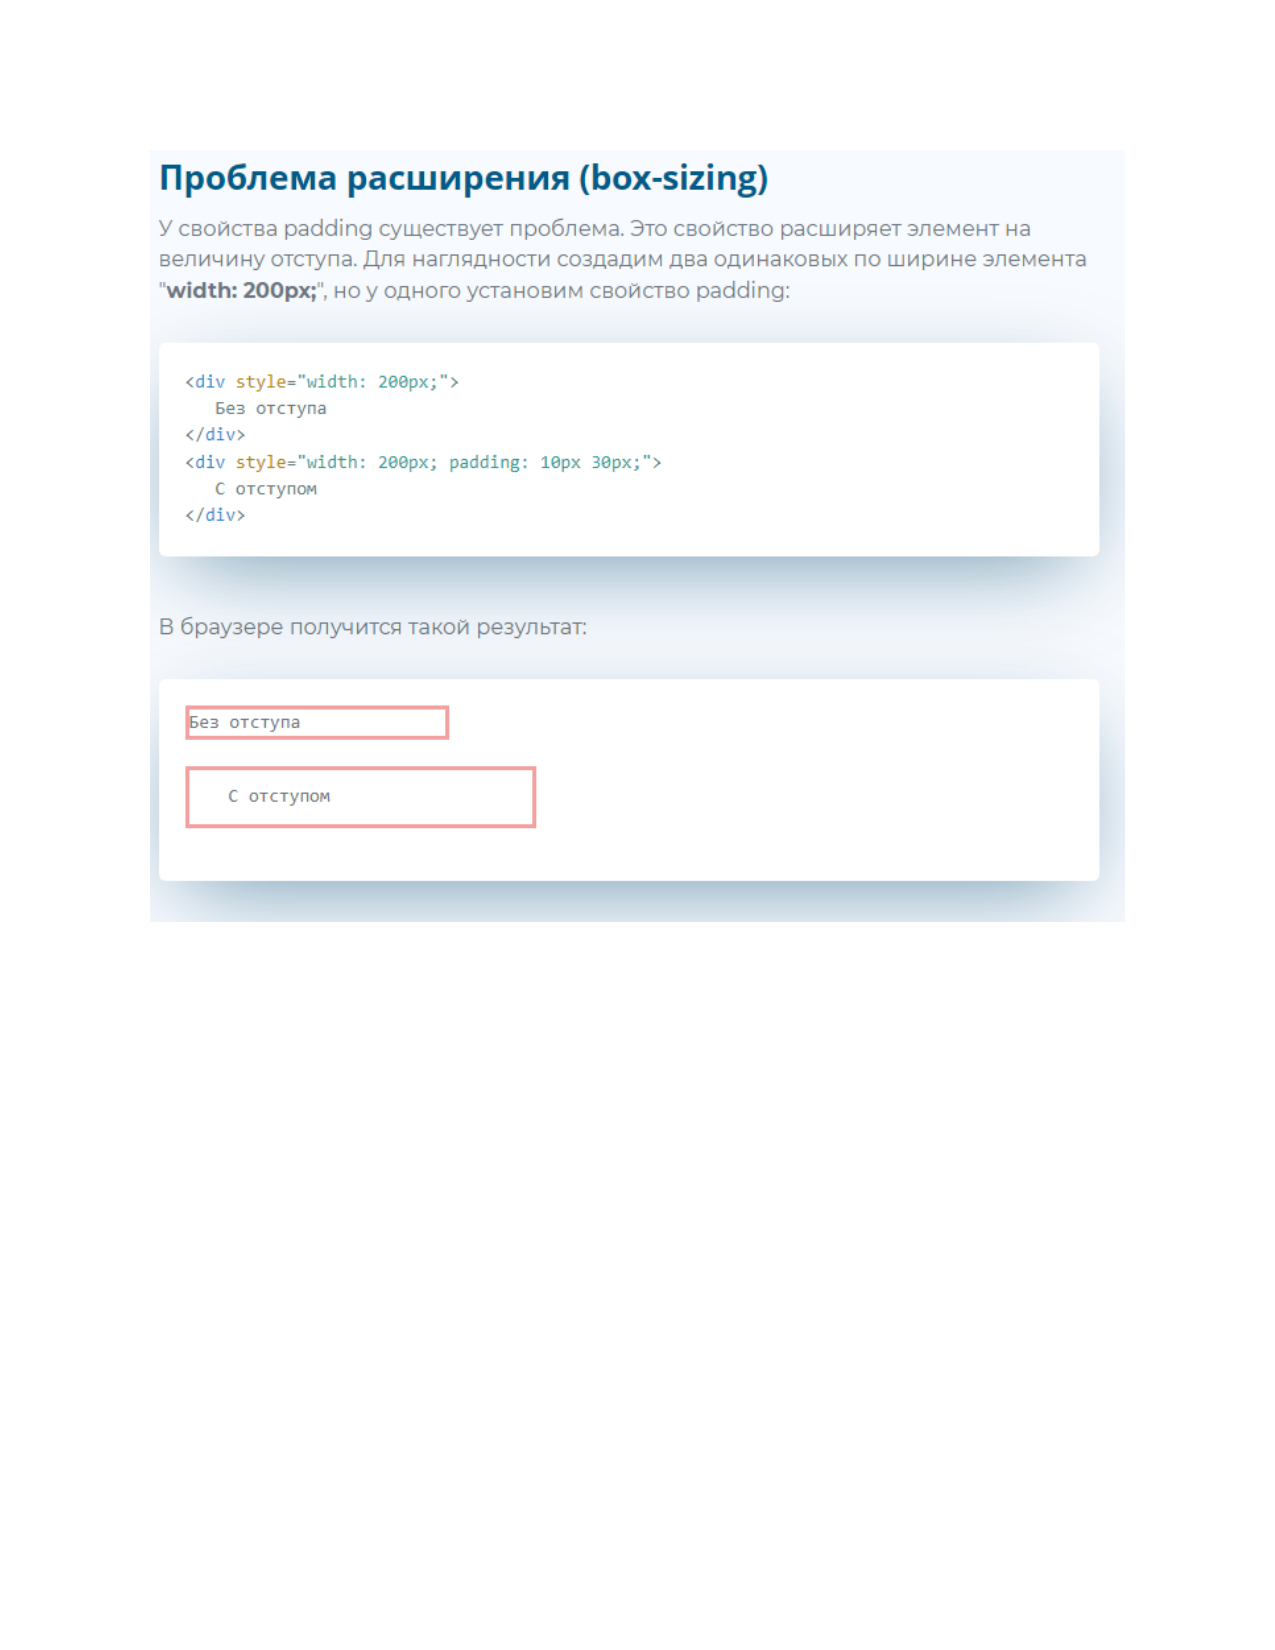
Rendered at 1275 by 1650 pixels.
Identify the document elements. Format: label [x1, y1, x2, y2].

picture [150, 150, 1125, 922]
